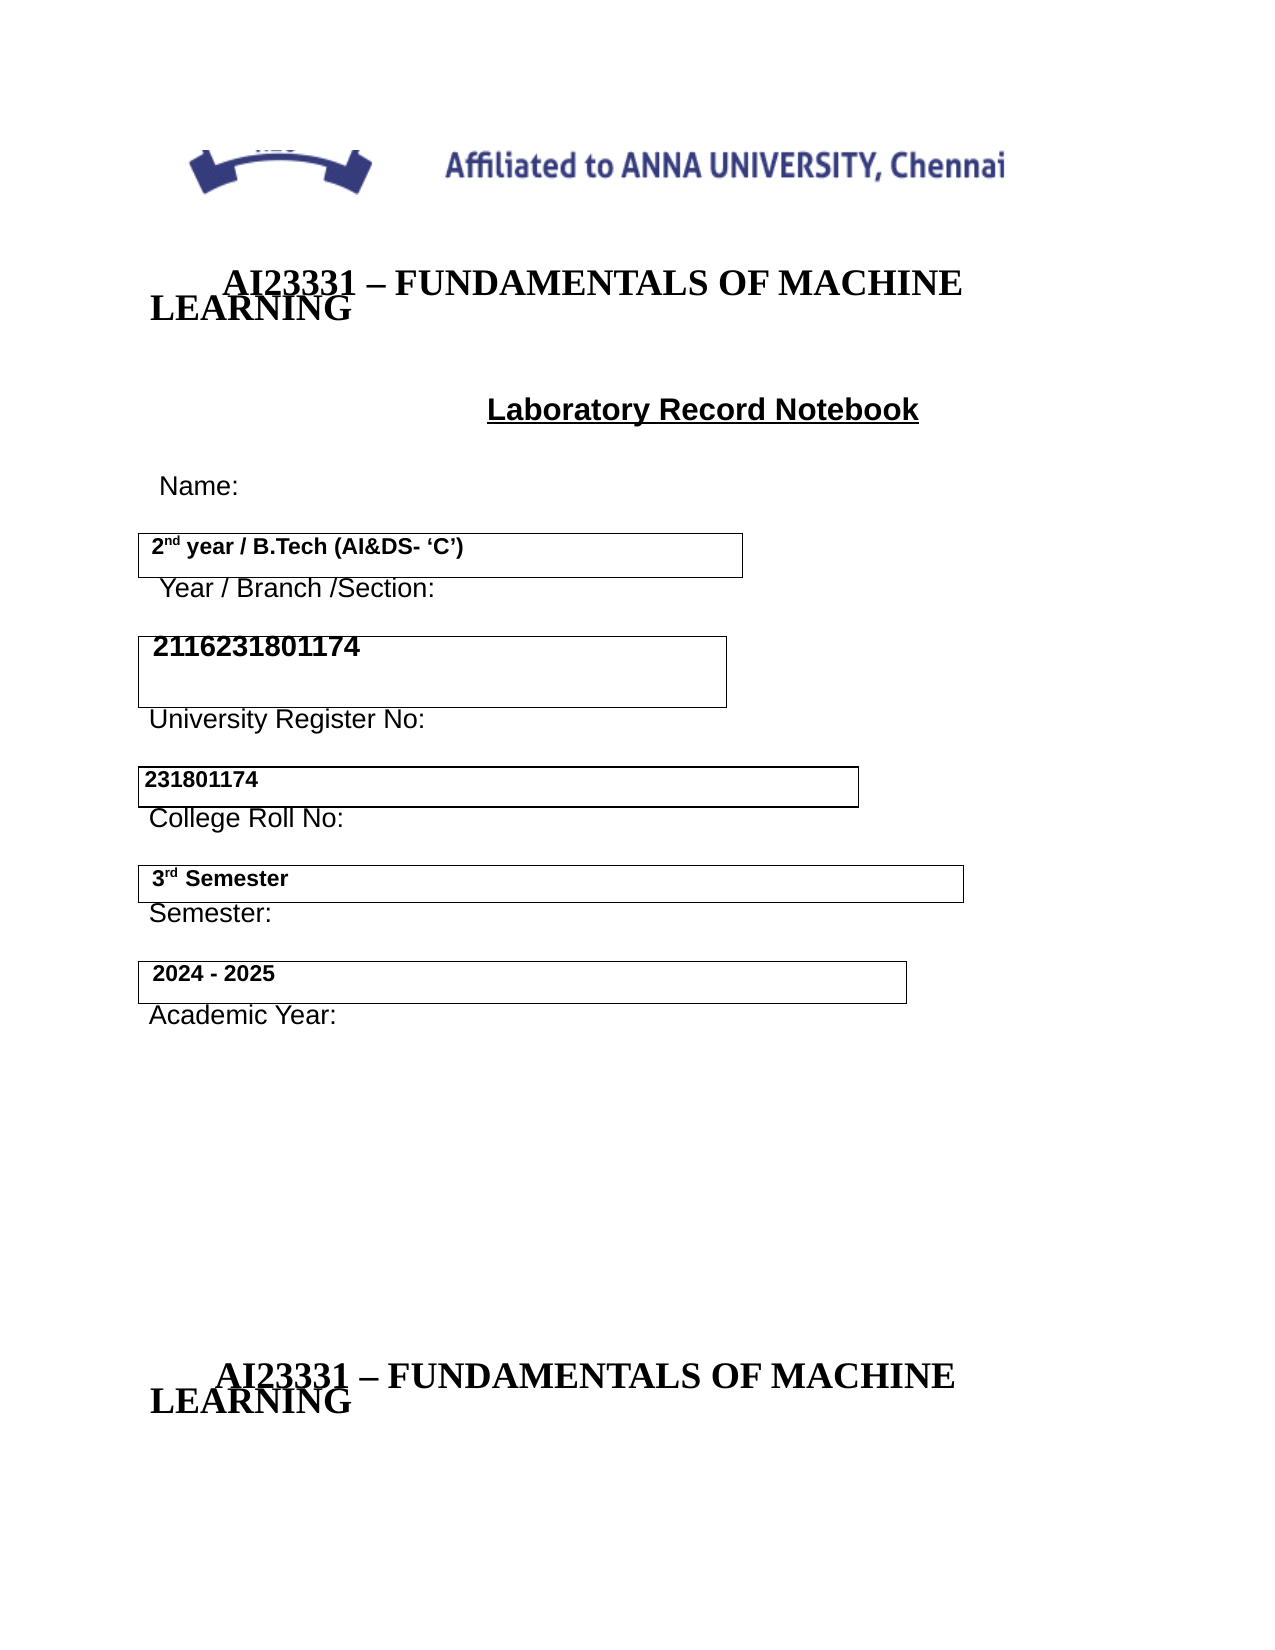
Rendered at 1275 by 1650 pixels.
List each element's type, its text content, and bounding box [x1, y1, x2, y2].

text Semester: [148, 903, 785, 928]
table_header 231801174 [139, 768, 858, 806]
text University Register No: [148, 708, 785, 733]
table_header 2024 - 2025 [139, 962, 906, 1003]
text AI23331 – FUNDAMENTALS OF MACHINE LEARNING [150, 275, 1125, 325]
table_header 3rd Semester [139, 866, 963, 902]
text Laboratory Record Notebook [318, 400, 1125, 425]
text College Roll No: [148, 808, 785, 832]
text Academic Year: [148, 1004, 785, 1029]
text Name: [159, 475, 785, 500]
text Year / Branch /Section: [159, 578, 785, 603]
text AI23331 – FUNDAMENTALS OF MACHINE LEARNING [150, 1369, 1125, 1419]
table_header 2116231801174 [139, 637, 726, 707]
table_header 2nd year / B.Tech (AI&DS- ‘C’) [139, 534, 742, 577]
